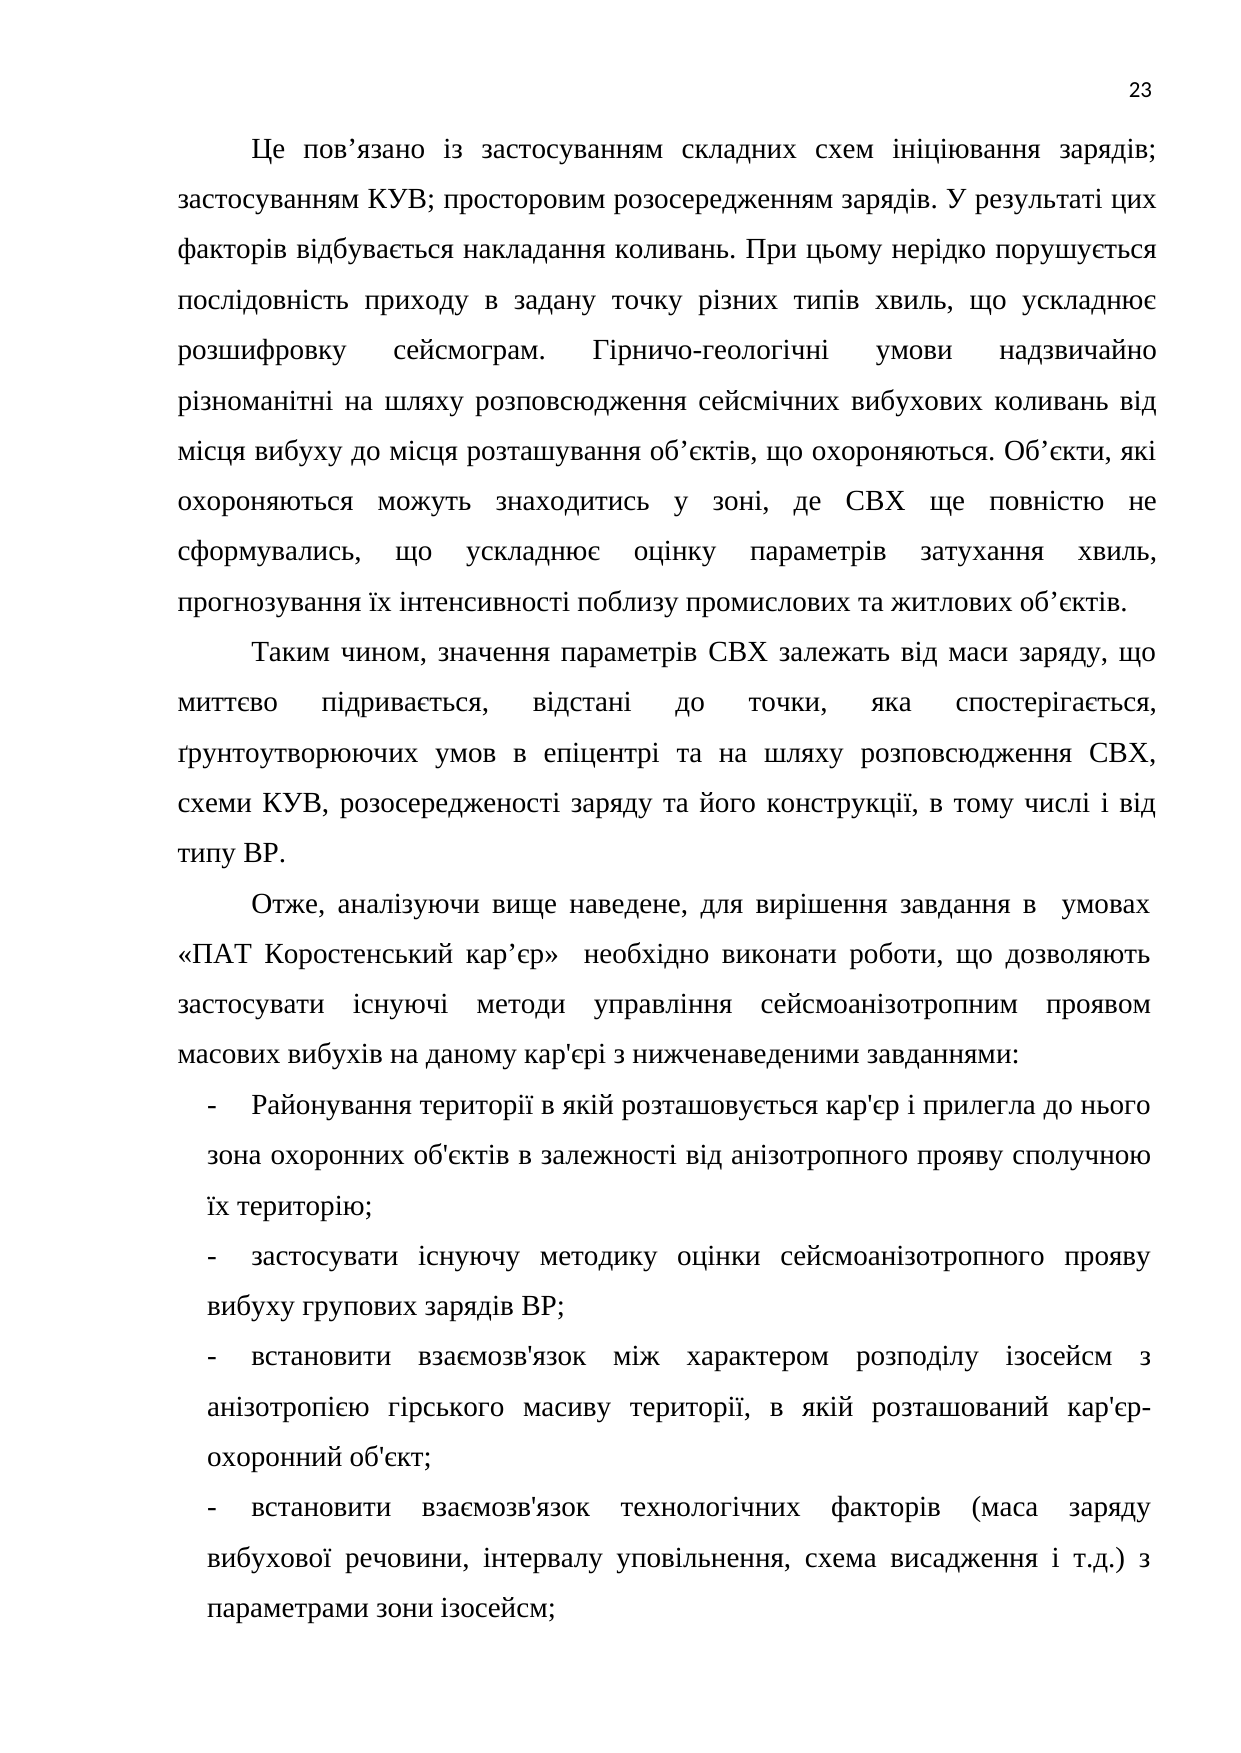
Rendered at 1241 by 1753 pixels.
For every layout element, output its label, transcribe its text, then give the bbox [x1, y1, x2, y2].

text Отже, аналізуючи вище наведене, для вирішення завдання в умовах «ПАТ Коростенський кар’єр» необхідно виконати роботи, що дозволяють застосувати існуючі методи управління сейсмоанізотропним проявом масових вибухів на даному кар'єрі з нижченаведеними завданнями: [177, 886, 1152, 1070]
list встановити взаємозв'язок між характером розподілу ізосейсм з анізотропією гірського масиву території, в якій розташований кар'єр-охоронний об'єкт; [207, 1338, 1152, 1473]
list застосувати існуючу методику оцінки сейсмоанізотропного прояву вибуху групових зарядів ВР; [207, 1238, 1152, 1322]
list встановити взаємозв'язок технологічних факторів (маса заряду вибухової речовини, інтервалу уповільнення, схема висадження і т.д.) з параметрами зони ізосейсм; [207, 1489, 1152, 1624]
text Це пов’язано із застосуванням складних схем ініціювання зарядів; застосуванням КУВ; просторовим розосередженням зарядів. У результаті цих факторів відбувається накладання коливань. При цьому нерідко порушується послідовність приходу в задану точку різних типів хвиль, що ускладнює розшифровку сейсмограм. Гірничо-геологічні умови надзвичайно різноманітні на шляху розповсюдження сейсмічних вибухових коливань від місця вибуху до місця розташування об’єктів, що охороняються. Об’єкти, які охороняються можуть знаходитись у зоні, де СВХ ще повністю не сформувались, що ускладнює оцінку параметрів затухання хвиль, прогнозування їх інтенсивності поблизу промислових та житлових об’єктів. [177, 131, 1157, 617]
list Районування території в якій розташовується кар'єр і прилегла до нього зона охоронних об'єктів в залежності від анізотропного прояву сполучною їх територію; [207, 1087, 1152, 1221]
text Таким чином, значення параметрів СВХ залежать від маси заряду, що миттєво підривається, відстані до точки, яка спостерігається, ґрунтоутворюючих умов в епіцентрі та на шляху розповсюдження СВХ, схеми КУВ, розосередженості заряду та його конструкції, в тому числі і від типу ВР. [177, 634, 1157, 869]
